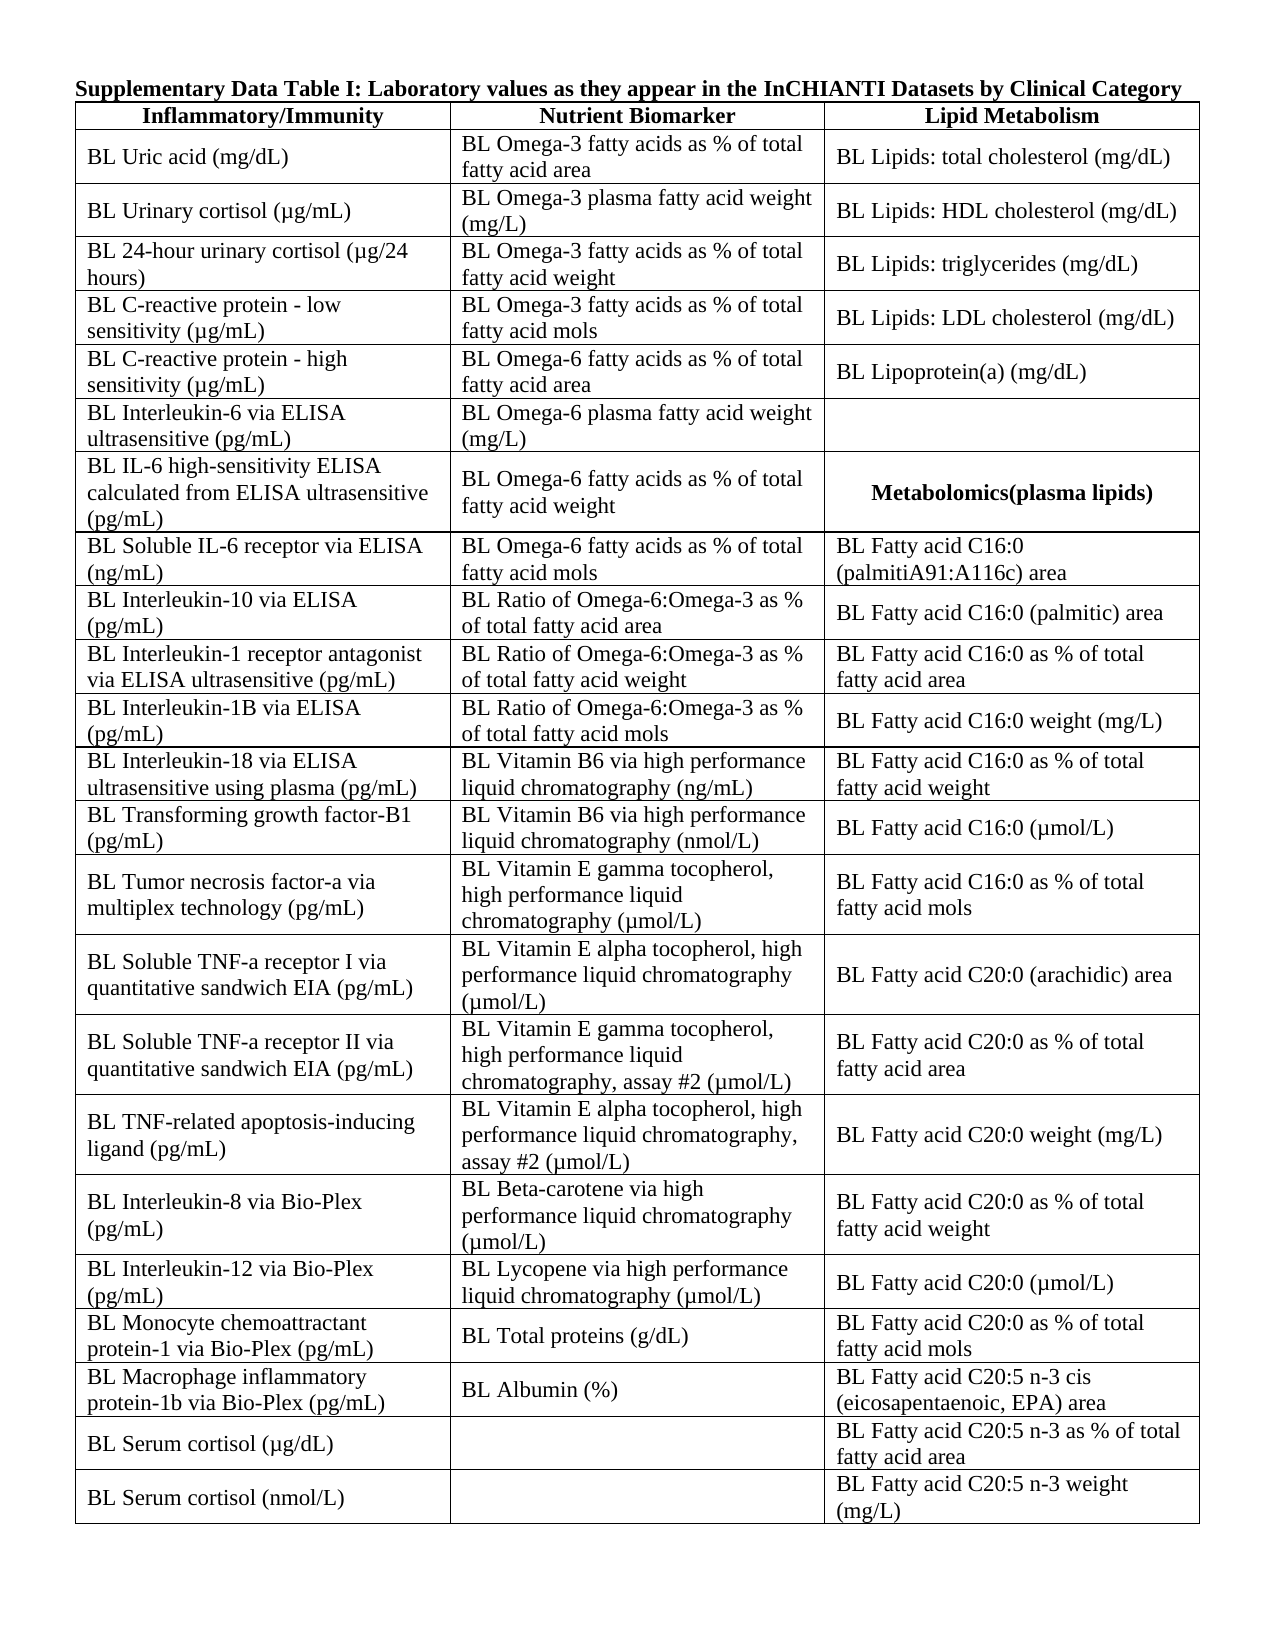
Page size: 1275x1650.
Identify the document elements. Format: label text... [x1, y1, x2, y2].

table_cell BL Vitamin E gamma tocopherol, high performance liquid chromatography (µmol/L) [451, 855, 824, 934]
table_header Lipid Metabolism [825, 103, 1199, 129]
table_cell BL Omega-6 fatty acids as % of total fatty acid area [451, 345, 824, 397]
table_cell BL Fatty acid C20:0 as % of total fatty acid mols [825, 1309, 1199, 1362]
table_cell BL Soluble TNF-a receptor I via quantitative sandwich EIA (pg/mL) [76, 935, 450, 1014]
table_cell BL Beta-carotene via high performance liquid chromatography (µmol/L) [451, 1175, 824, 1254]
table_cell BL Macrophage inflammatory protein-1b via Bio-Plex (pg/mL) [76, 1363, 450, 1416]
table_cell BL Lipids: LDL cholesterol (mg/dL) [825, 291, 1199, 344]
table_cell BL Fatty acid C20:0 as % of total fatty acid area [825, 1015, 1199, 1094]
table_cell BL Monocyte chemoattractant protein-1 via Bio-Plex (pg/mL) [76, 1309, 450, 1362]
table_cell BL Lipids: total cholesterol (mg/dL) [825, 130, 1199, 182]
text Supplementary Data Table I: Laboratory values as they appear in the InCHIANTI Datasets by Clinical Category [891, 75, 1200, 101]
table_cell BL Ratio of Omega-6:Omega-3 as % of total fatty acid area [451, 586, 824, 639]
table_cell BL Lipoprotein(a) (mg/dL) [825, 345, 1199, 397]
table_cell BL Lipids: HDL cholesterol (mg/dL) [825, 184, 1199, 236]
table_cell Metabolomics(plasma lipids) [825, 452, 1199, 531]
text Supplementary Data Table I: Laboratory values as they appear in the InCHIANTI Datasets by Clinical Category [75, 75, 763, 101]
table_cell BL Interleukin-1B via ELISA (pg/mL) [76, 694, 450, 746]
table_cell BL Omega-3 fatty acids as % of total fatty acid mols [451, 291, 824, 344]
table_cell BL Urinary cortisol (µg/mL) [76, 184, 450, 236]
table_cell BL Vitamin E alpha tocopherol, high performance liquid chromatography (µmol/L) [451, 935, 824, 1014]
table_cell BL Serum cortisol (nmol/L) [76, 1470, 450, 1523]
table_cell BL Interleukin-18 via ELISA ultrasensitive using plasma (pg/mL) [76, 748, 450, 800]
table_cell BL Omega-6 fatty acids as % of total fatty acid mols [451, 533, 824, 585]
table_cell BL Serum cortisol (µg/dL) [76, 1417, 450, 1469]
table_cell BL Lipids: triglycerides (mg/dL) [825, 237, 1199, 290]
table_cell [451, 1417, 824, 1469]
table_cell BL Vitamin E gamma tocopherol, high performance liquid chromatography, assay #2 (µmol/L) [451, 1015, 824, 1094]
table_cell BL Omega-3 plasma fatty acid weight (mg/L) [451, 184, 824, 236]
table_cell BL Interleukin-8 via Bio-Plex (pg/mL) [76, 1175, 450, 1254]
table_cell BL Uric acid (mg/dL) [76, 130, 450, 182]
table_cell BL Fatty acid C16:0 as % of total fatty acid mols [825, 855, 1199, 934]
table_cell BL Omega-3 fatty acids as % of total fatty acid area [451, 130, 824, 182]
table_cell BL Interleukin-6 via ELISA ultrasensitive (pg/mL) [76, 399, 450, 451]
table_cell BL Vitamin B6 via high performance liquid chromatography (ng/mL) [451, 748, 824, 800]
table_cell BL Omega-6 plasma fatty acid weight (mg/L) [451, 399, 824, 451]
table_cell BL Tumor necrosis factor-a via multiplex technology (pg/mL) [76, 855, 450, 934]
table_cell BL Interleukin-1 receptor antagonist via ELISA ultrasensitive (pg/mL) [76, 640, 450, 693]
table_cell [825, 399, 1199, 451]
table_cell BL Interleukin-10 via ELISA (pg/mL) [76, 586, 450, 639]
table_cell BL IL-6 high-sensitivity ELISA calculated from ELISA ultrasensitive (pg/mL) [76, 452, 450, 531]
table_cell BL Interleukin-12 via Bio-Plex (pg/mL) [76, 1255, 450, 1308]
table_cell BL Fatty acid C20:5 n-3 weight (mg/L) [825, 1470, 1199, 1523]
table_cell BL C-reactive protein - high sensitivity (µg/mL) [76, 345, 450, 397]
table_cell BL Omega-6 fatty acids as % of total fatty acid weight [451, 452, 824, 531]
table_header Inflammatory/Immunity [76, 103, 450, 129]
table_cell BL 24-hour urinary cortisol (µg/24 hours) [76, 237, 450, 290]
table_cell BL Transforming growth factor-B1 (pg/mL) [76, 801, 450, 854]
table_cell BL Fatty acid C16:0 as % of total fatty acid area [825, 640, 1199, 693]
table_cell BL Fatty acid C20:0 (arachidic) area [825, 935, 1199, 1014]
table_cell BL Fatty acid C20:0 weight (mg/L) [825, 1095, 1199, 1174]
table_cell BL Fatty acid C20:0 (µmol/L) [825, 1255, 1199, 1308]
table_cell BL Vitamin E alpha tocopherol, high performance liquid chromatography, assay #2 (µmol/L) [451, 1095, 824, 1174]
table_cell BL Fatty acid C20:5 n-3 cis (eicosapentaenoic, EPA) area [825, 1363, 1199, 1416]
table_cell BL Soluble TNF-a receptor II via quantitative sandwich EIA (pg/mL) [76, 1015, 450, 1094]
table_cell BL C-reactive protein - low sensitivity (µg/mL) [76, 291, 450, 344]
table_cell BL Fatty acid C16:0 weight (mg/L) [825, 694, 1199, 746]
table_cell BL Lycopene via high performance liquid chromatography (µmol/L) [451, 1255, 824, 1308]
table_cell BL TNF-related apoptosis-inducing ligand (pg/mL) [76, 1095, 450, 1174]
table_cell BL Fatty acid C16:0 (palmitic) area [825, 586, 1199, 639]
table_cell BL Ratio of Omega-6:Omega-3 as % of total fatty acid mols [451, 694, 824, 746]
table_cell BL Ratio of Omega-6:Omega-3 as % of total fatty acid weight [451, 640, 824, 693]
table_cell BL Fatty acid C20:0 as % of total fatty acid weight [825, 1175, 1199, 1254]
table_cell BL Fatty acid C16:0 as % of total fatty acid weight [825, 748, 1199, 800]
table_cell BL Total proteins (g/dL) [451, 1309, 824, 1362]
table_cell BL Vitamin B6 via high performance liquid chromatography (nmol/L) [451, 801, 824, 854]
table_cell BL Soluble IL-6 receptor via ELISA (ng/mL) [76, 533, 450, 585]
table_cell BL Fatty acid C16:0 (µmol/L) [825, 801, 1199, 854]
table_cell BL Fatty acid C20:5 n-3 as % of total fatty acid area [825, 1417, 1199, 1469]
table_cell BL Fatty acid C16:0 (palmitiA91:A116c) area [825, 533, 1199, 585]
table_cell BL Albumin (%) [451, 1363, 824, 1416]
table_header Nutrient Biomarker [451, 103, 824, 129]
table_cell [451, 1470, 824, 1523]
table_cell BL Omega-3 fatty acids as % of total fatty acid weight [451, 237, 824, 290]
